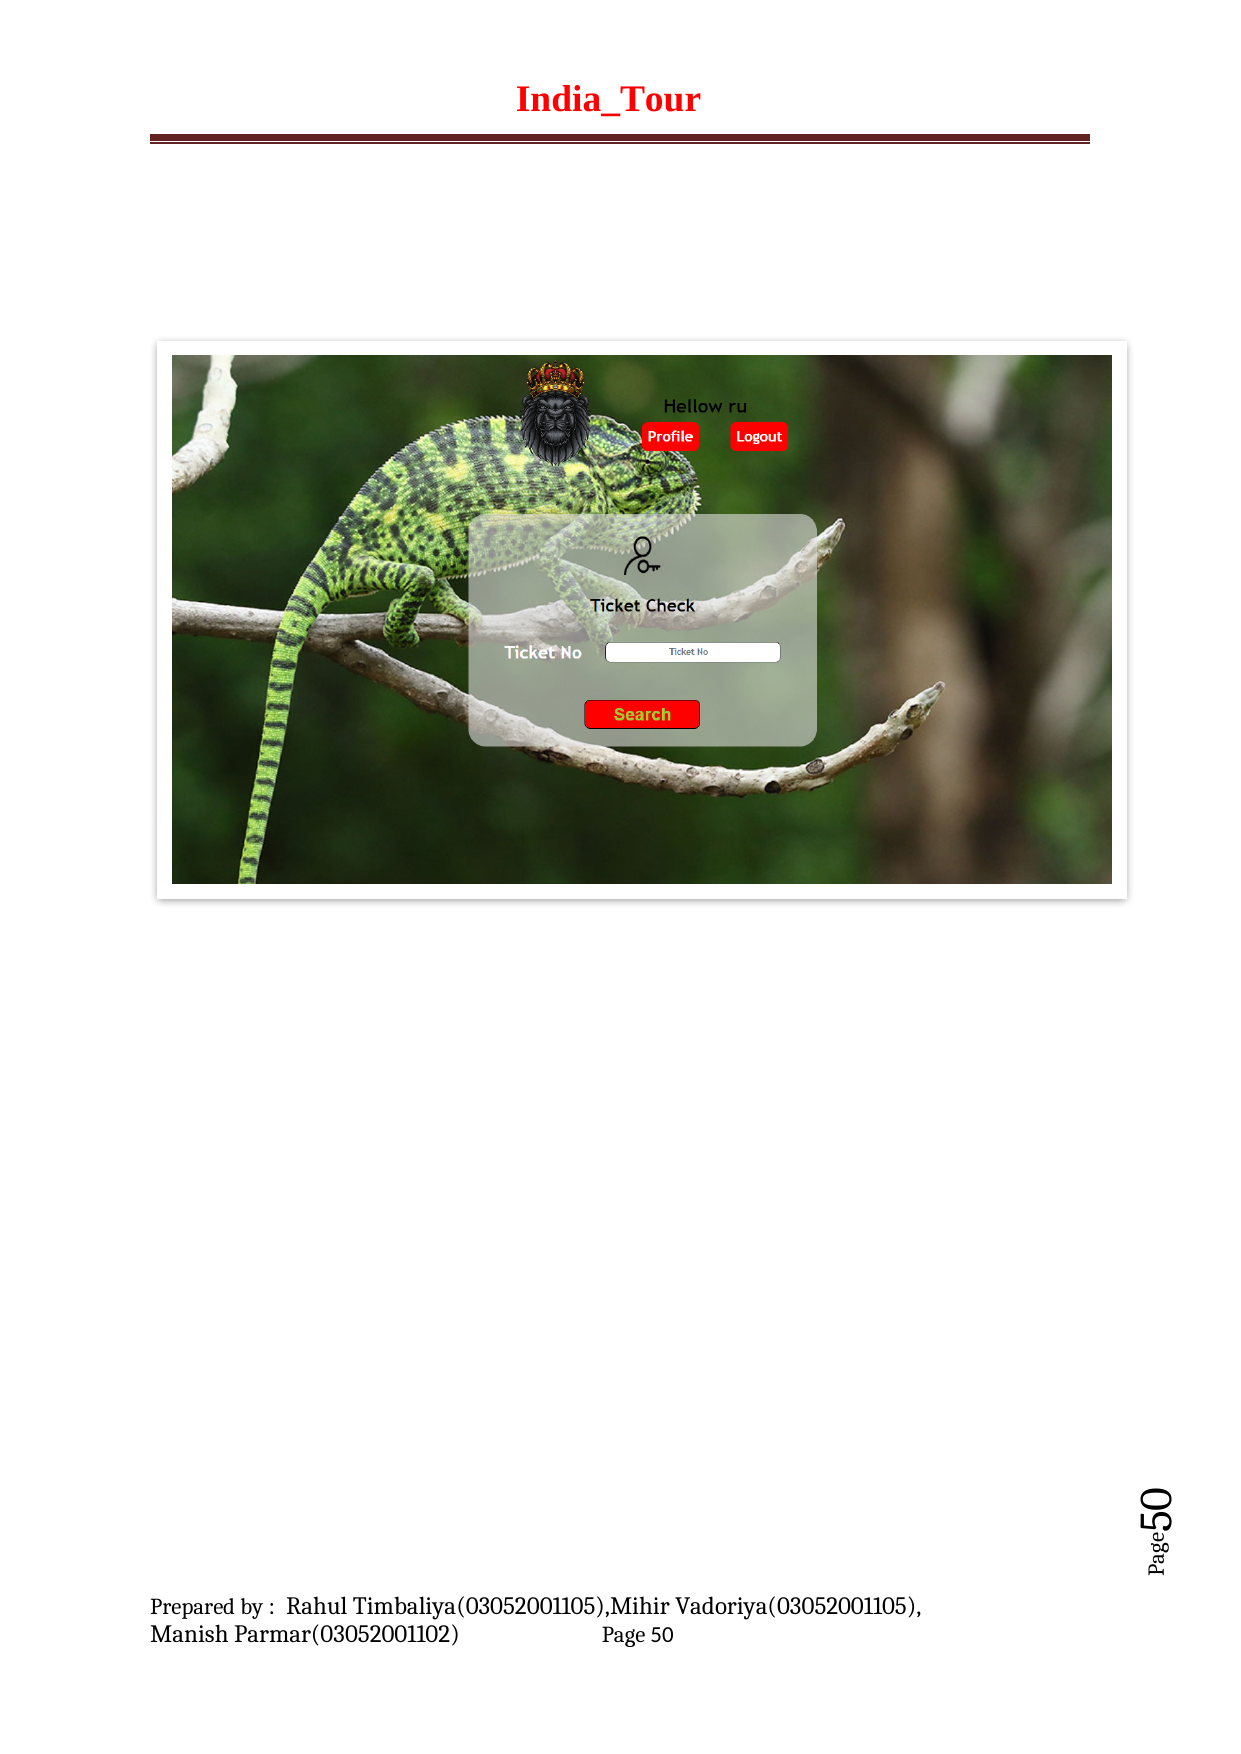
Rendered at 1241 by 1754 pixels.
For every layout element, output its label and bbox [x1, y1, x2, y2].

picture [172, 355, 1112, 884]
